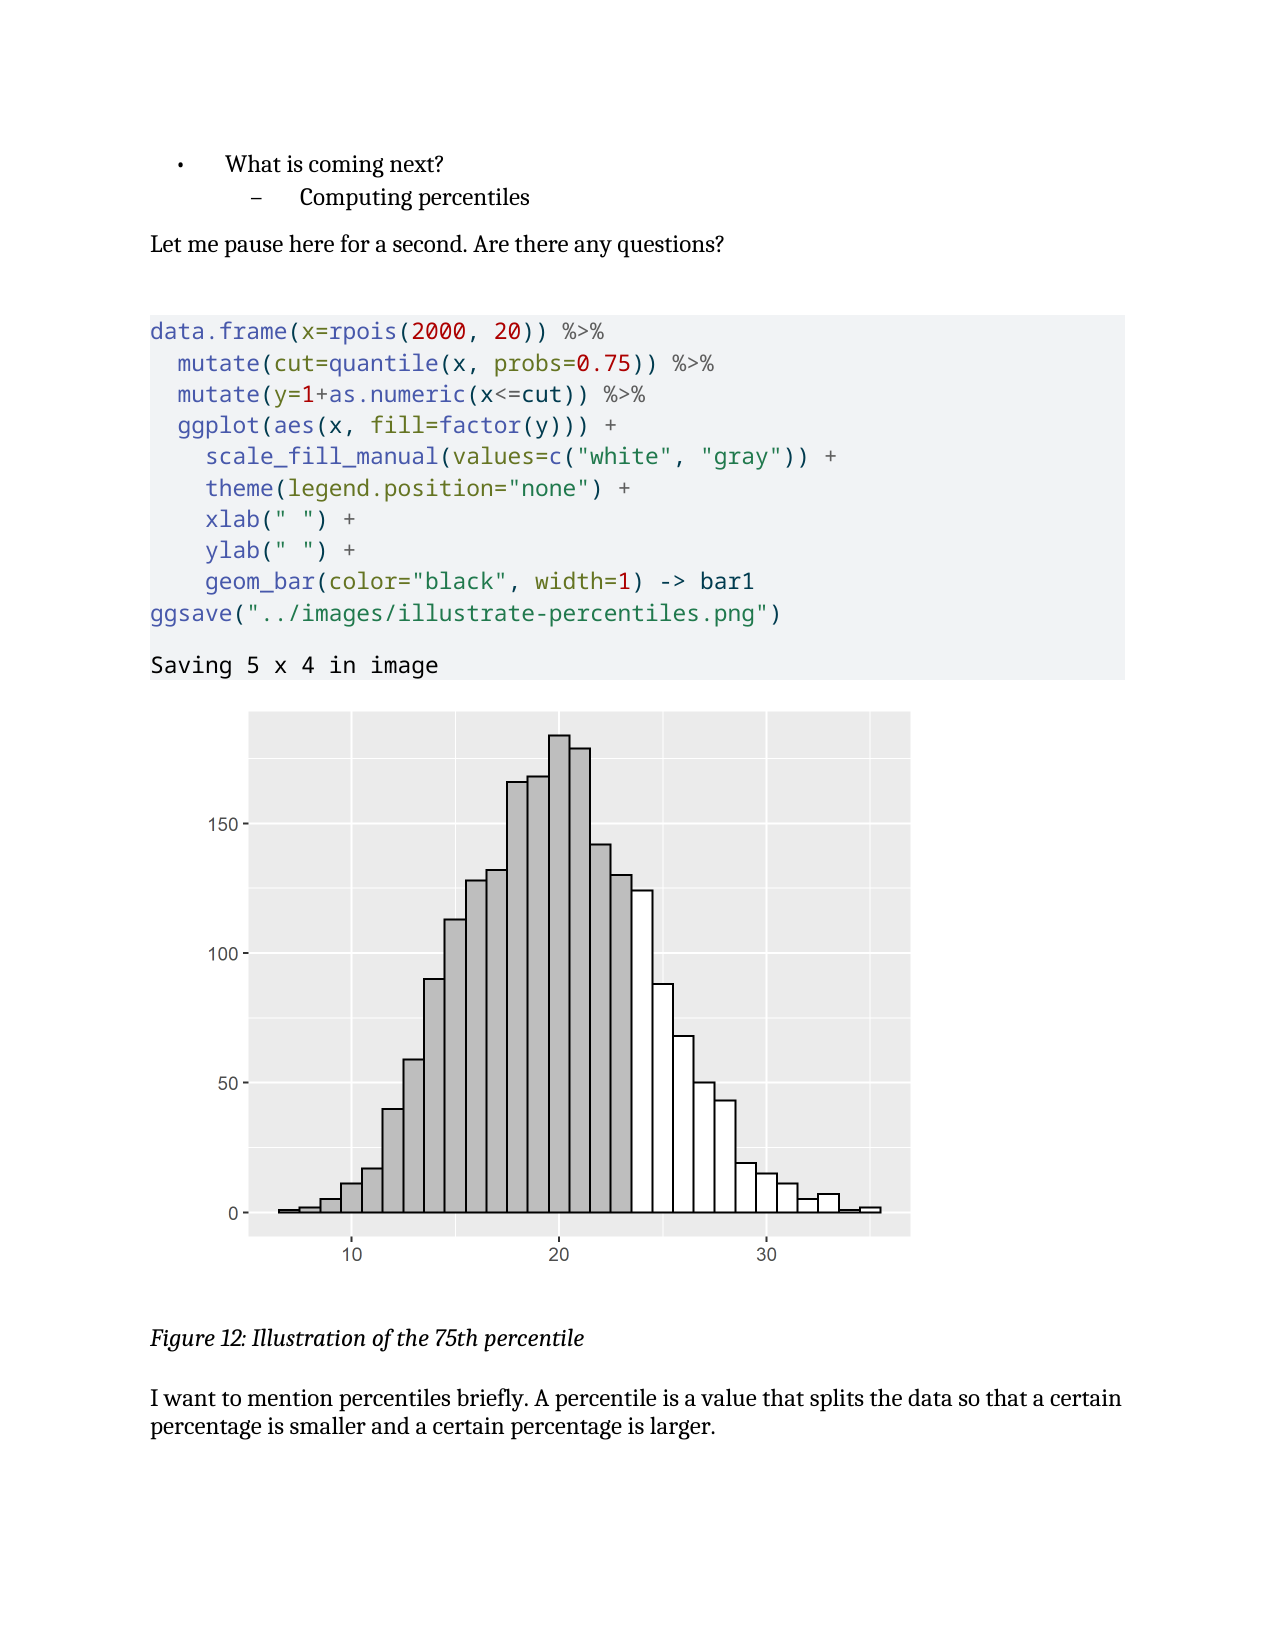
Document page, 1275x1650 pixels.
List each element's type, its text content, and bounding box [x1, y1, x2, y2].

table_header Figure 12: Illustration of the 75th percentile [139, 701, 1114, 1365]
text I want to mention percentiles briefly. A percentile is a value that splits the data so that a certain percentage is smaller and a certain percentage is larger. [150, 1383, 1125, 1441]
list Computing percentiles [250, 182, 1125, 211]
text Saving 5 x 4 in image [150, 648, 1125, 680]
picture [168, 700, 922, 1303]
list What is coming next? [175, 150, 1125, 179]
text Let me pause here for a second. Are there any questions? [150, 230, 1125, 259]
text data.frame(x=rpois(2000, 20)) %>% mutate(cut=quantile(x, probs=0.75)) %>% mutate(y=1+as.numeric(x<=cut)) %>% ggplot(aes(x, fill=factor(y))) + scale_fill_manual(values=c("white", "gray")) + theme(legend.position="none") + xlab(" ") + ylab(" ") + geom_bar(color="black", width=1) -> bar1 ggsave("../images/illustrate-percentiles.png") [356, 315, 1125, 628]
